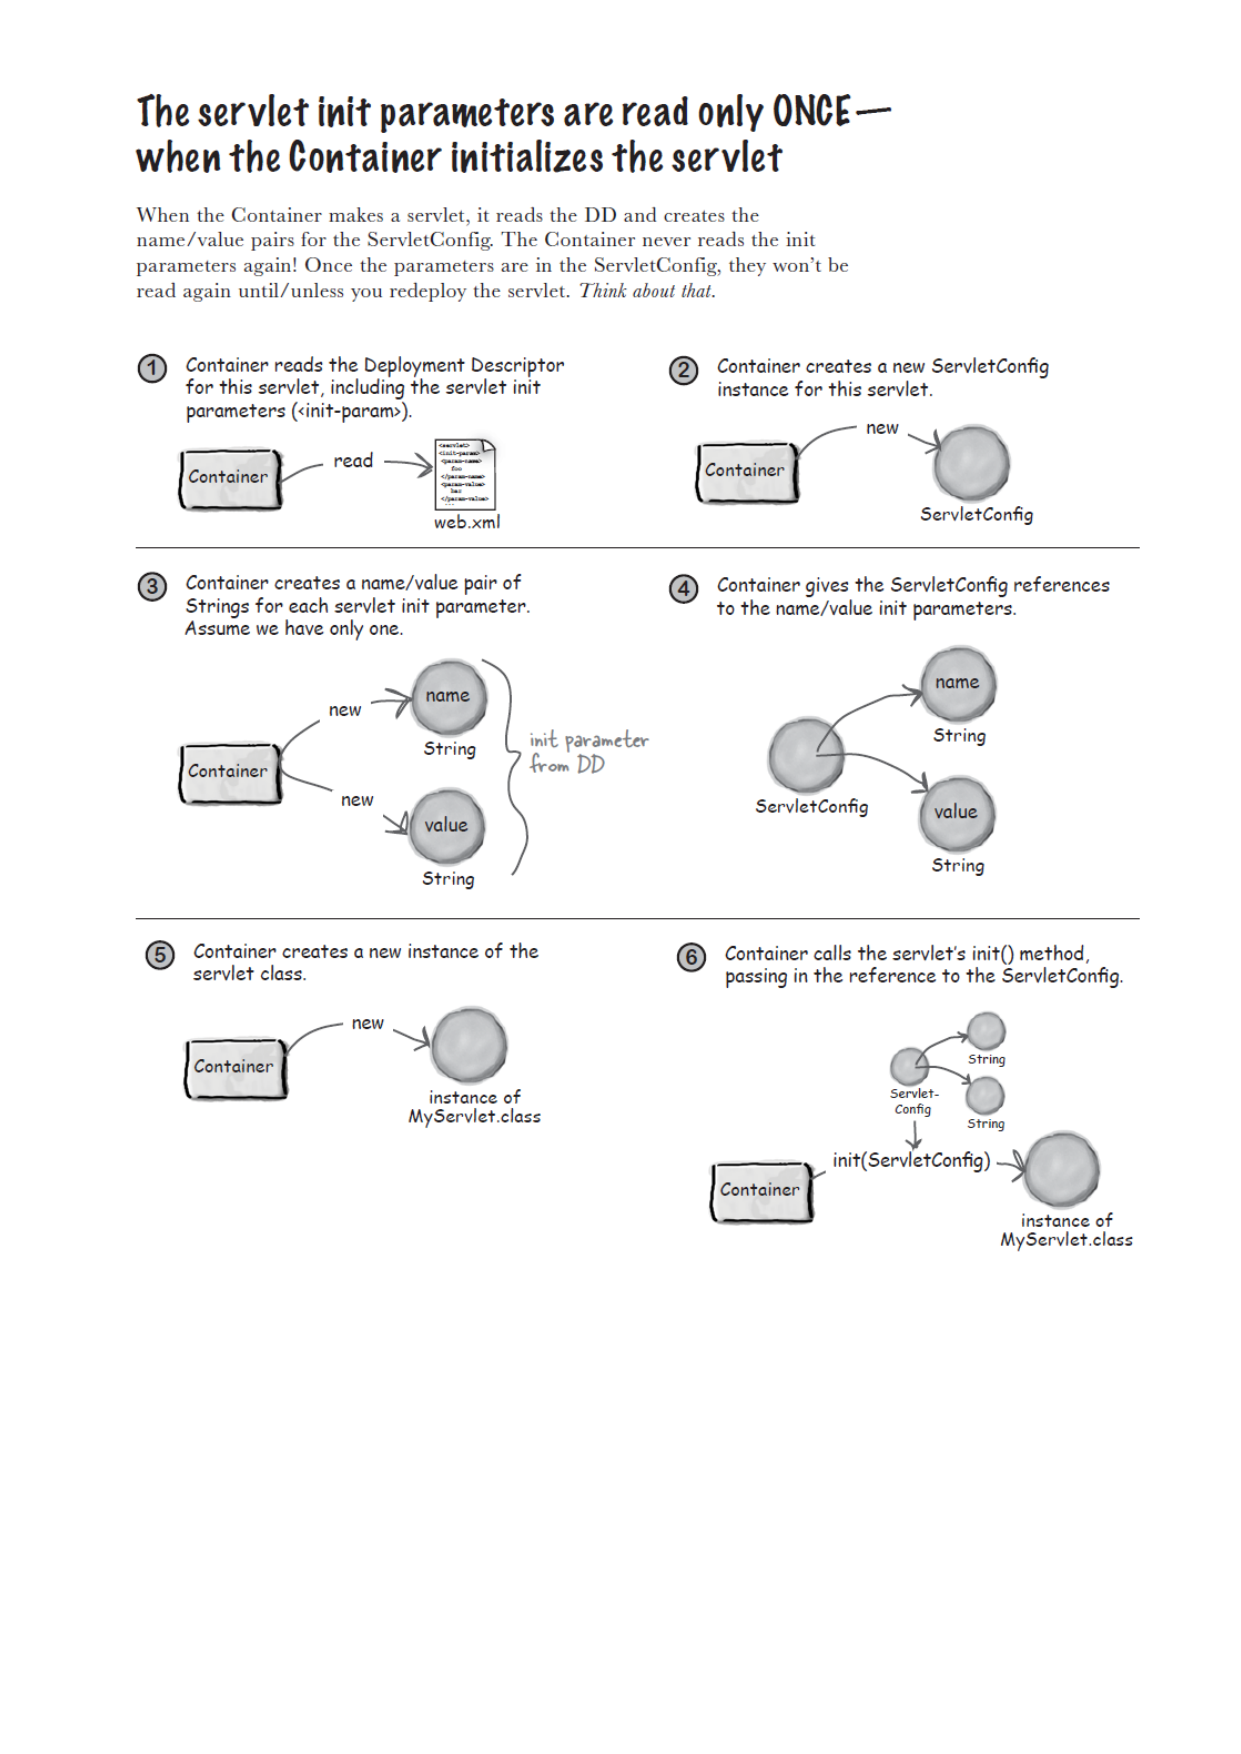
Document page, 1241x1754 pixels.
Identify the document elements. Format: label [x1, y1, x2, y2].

picture [118, 927, 1152, 1258]
picture [118, 73, 1152, 926]
